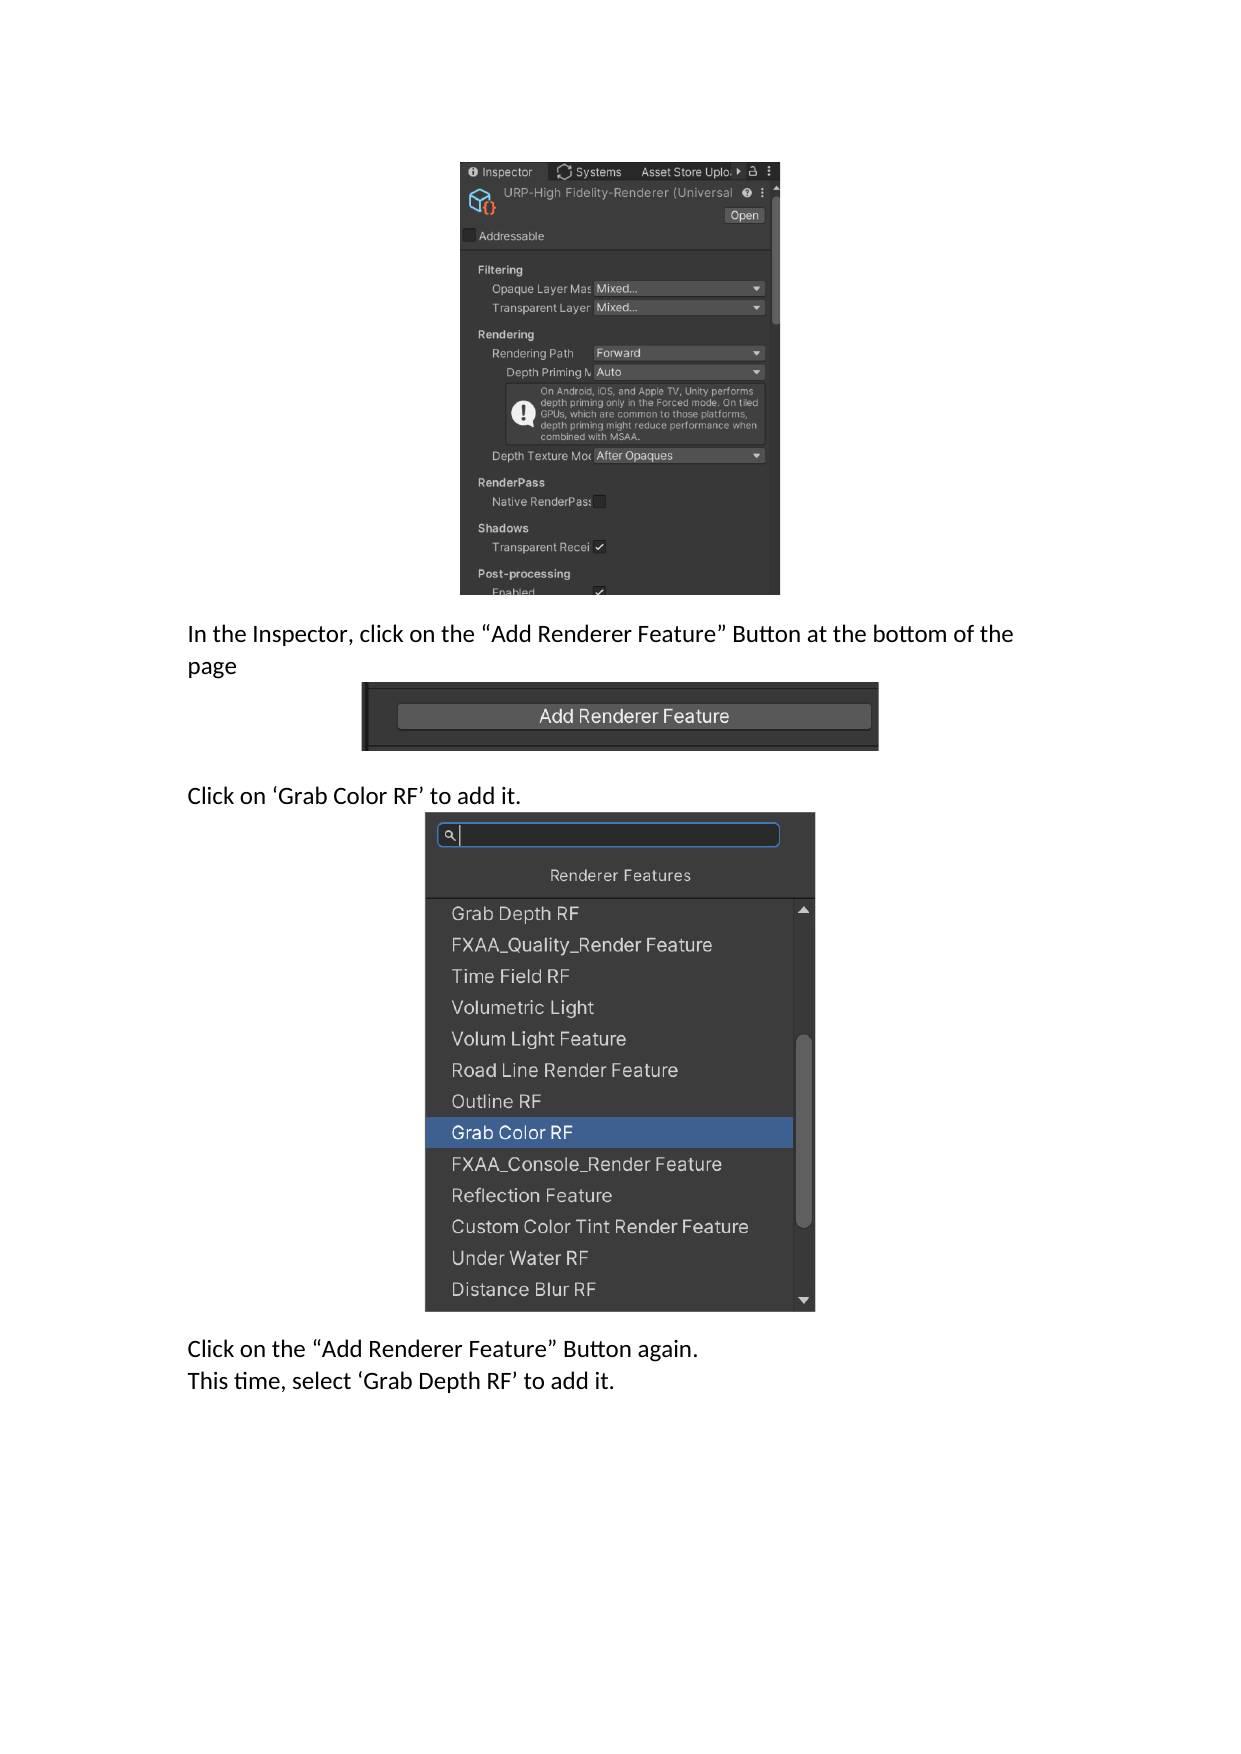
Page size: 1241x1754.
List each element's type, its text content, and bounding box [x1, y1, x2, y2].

picture [361, 682, 879, 751]
text Click on ‘Grab Color RF’ to add it. [187, 779, 1053, 812]
text In the Inspector, click on the “Add Renderer Feature” Button at the bottom of the page [187, 617, 1053, 682]
text Click on the “Add Renderer Feature” Button again. [187, 1332, 1053, 1364]
picture [460, 162, 780, 595]
text This time, select ‘Grab Depth RF’ to add it. [187, 1364, 1053, 1397]
picture [424, 812, 816, 1312]
